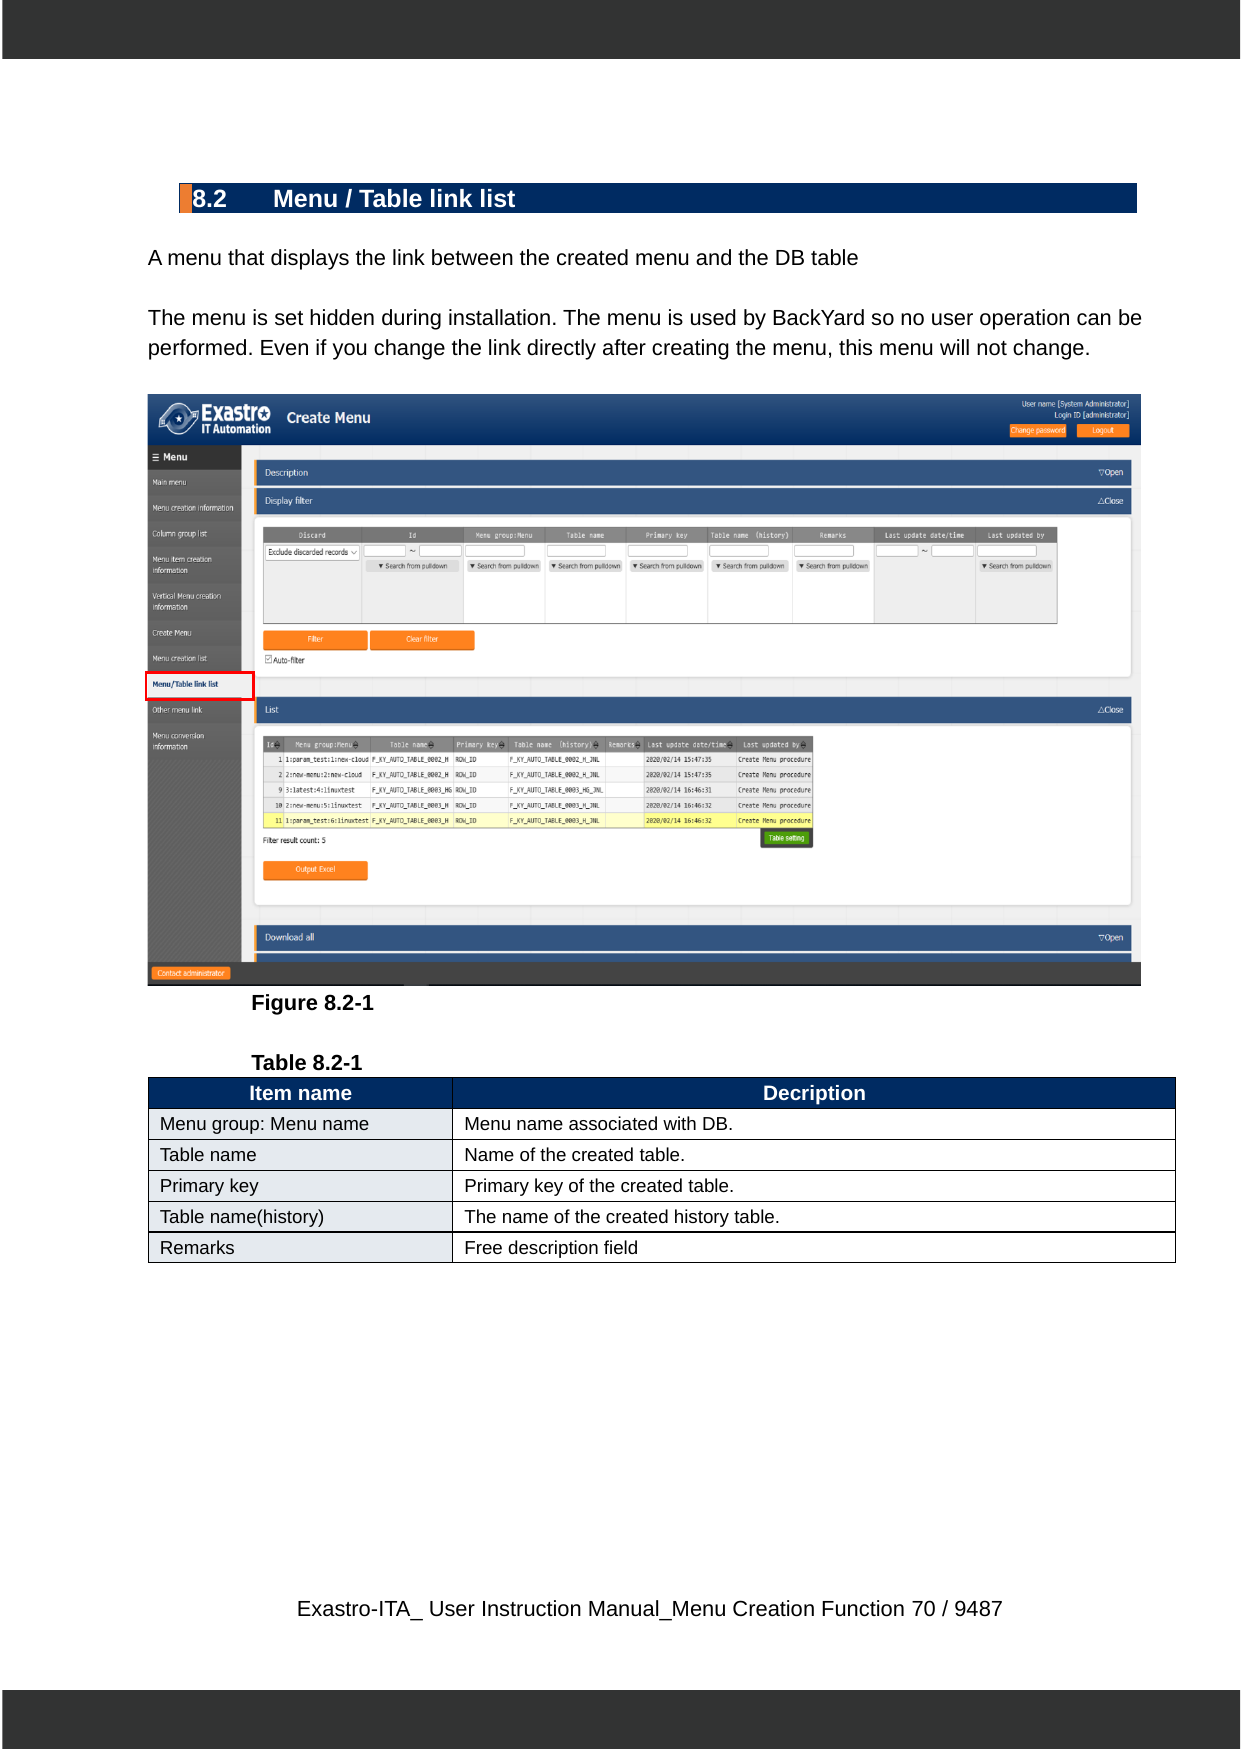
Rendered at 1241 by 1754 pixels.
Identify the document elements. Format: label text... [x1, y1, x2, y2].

picture [2, 0, 1241, 59]
picture [147, 674, 252, 698]
text Figure 8.2-1 [148, 988, 1152, 1018]
text The menu is set hidden during installation. The menu is used by BackYard so no user operation can be performed. Even if you change the link directly after creating the menu, this menu will not change. [148, 303, 1152, 362]
table_cell Name of the created table. [453, 1140, 1175, 1170]
table_header Item name [149, 1078, 452, 1108]
table_header Decription [453, 1078, 1175, 1108]
table_cell Remarks [149, 1233, 452, 1262]
table_cell Primary key of the created table. [453, 1171, 1175, 1201]
table_cell Primary key [149, 1171, 452, 1201]
picture [2, 1690, 1241, 1749]
text Table 8.2-1 [148, 1047, 1152, 1077]
table_cell Menu name associated with DB. [453, 1109, 1175, 1139]
subtitle Menu / Table link list [179, 183, 1137, 213]
table_cell The name of the created history table. [453, 1202, 1175, 1231]
text A menu that displays the link between the created menu and the DB table [148, 243, 1152, 273]
table_cell Free description field [453, 1233, 1175, 1262]
picture [147, 394, 1141, 986]
table_cell Table name(history) [149, 1202, 452, 1231]
table_cell Table name [149, 1140, 452, 1170]
table_cell Menu group: Menu name [149, 1109, 452, 1139]
